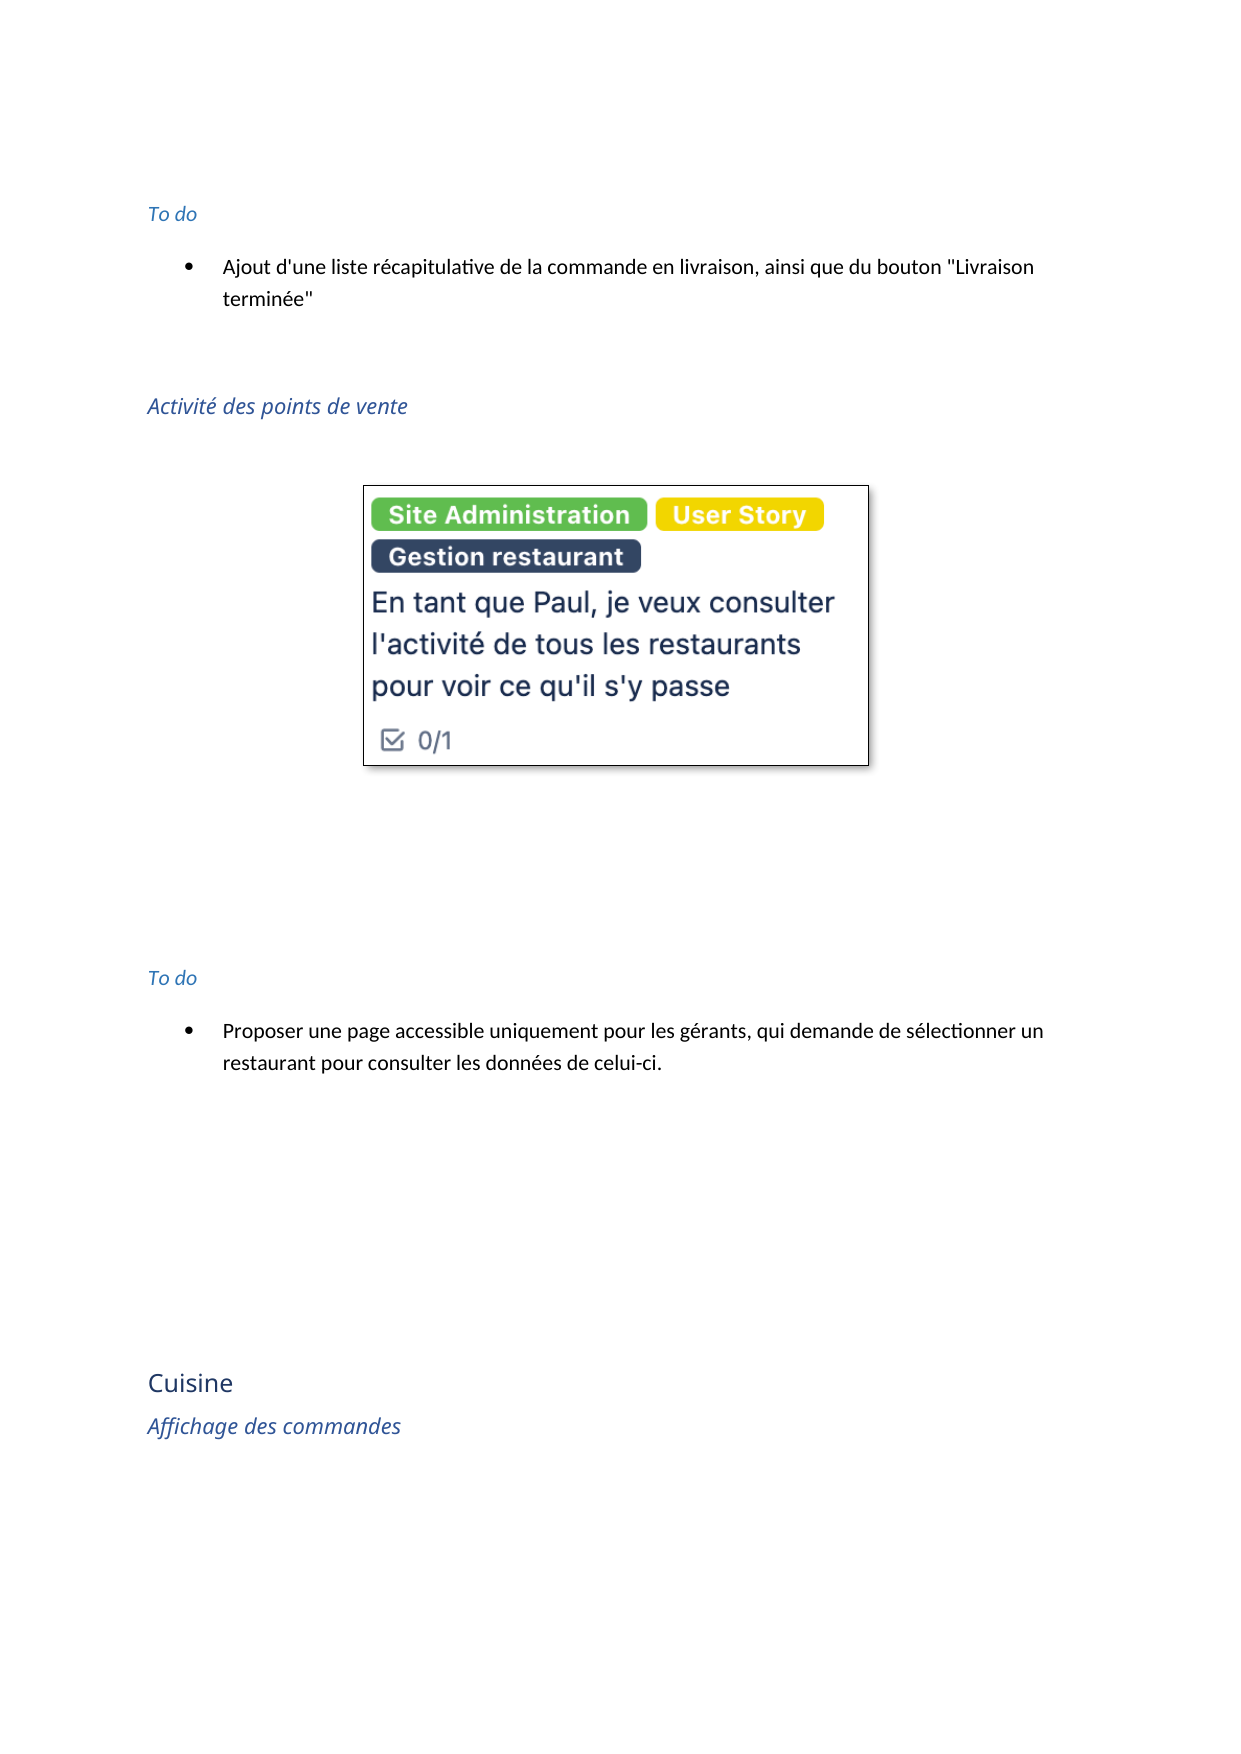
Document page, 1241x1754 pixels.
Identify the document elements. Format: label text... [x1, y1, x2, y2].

subtitle Activité des points de vente [148, 391, 1093, 421]
list Proposer une page accessible uniquement pour les gérants, qui demande de sélectionner un restaurant pour consulter les données de celui-ci. [185, 1017, 1093, 1076]
picture [364, 486, 868, 765]
text To do [148, 964, 1093, 991]
list Ajout d'une liste récapitulative de la commande en livraison, ainsi que du bouton "Livraison terminée" [185, 253, 1093, 312]
subtitle Affichage des commandes [148, 1411, 1093, 1441]
subtitle Cuisine [148, 1366, 1093, 1400]
text To do [148, 200, 1093, 227]
